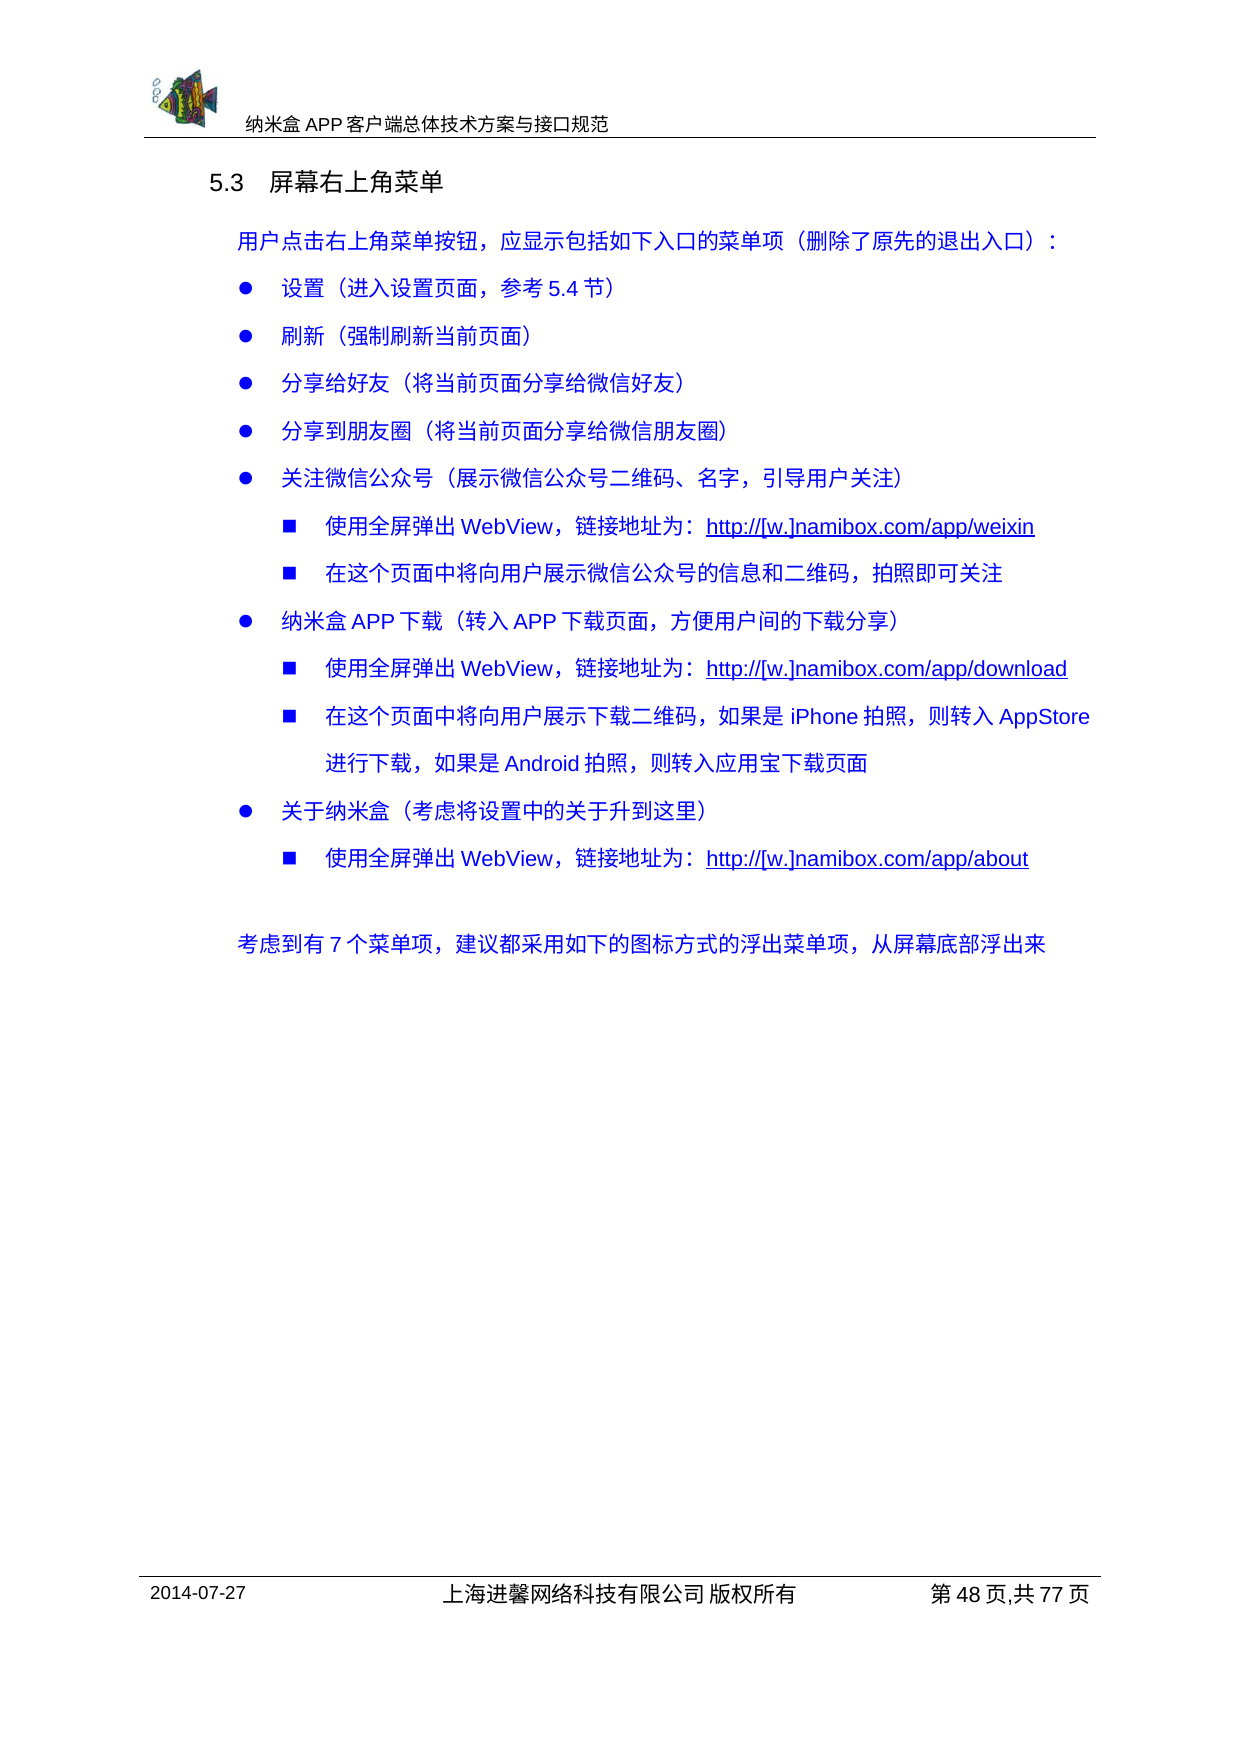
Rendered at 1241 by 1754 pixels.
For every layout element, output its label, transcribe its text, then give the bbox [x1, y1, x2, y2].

list 使用全屏弹出WebView，链接地址为：http://[w.]namibox.com/app/about [281, 841, 1090, 873]
subtitle 屏幕右上角菜单 [209, 162, 1090, 199]
picture [150, 67, 221, 130]
list 刷新（强制刷新当前页面） [237, 319, 1090, 350]
list 使用全屏弹出WebView，链接地址为：http://[w.]namibox.com/app/download [281, 651, 1090, 683]
list 使用全屏弹出WebView，链接地址为：http://[w.]namibox.com/app/weixin [281, 509, 1090, 540]
list 分享给好友（将当前页面分享给微信好友） [237, 366, 1090, 398]
list 关注微信公众号（展示微信公众号二维码、名字，引导用户关注） [237, 461, 1090, 493]
list 在这个页面中将向用户展示微信公众号的信息和二维码，拍照即可关注 [281, 556, 1090, 588]
text 用户点击右上角菜单按钮，应显示包括如下入口的菜单项（删除了原先的退出入口）： [150, 224, 1090, 255]
list 关于纳米盒（考虑将设置中的关于升到这里） [237, 794, 1090, 825]
list 在这个页面中将向用户展示下载二维码，如果是iPhone拍照，则转入AppStore进行下载，如果是Android拍照，则转入应用宝下载页面 [281, 699, 1090, 778]
text 考虑到有7个菜单项，建议都采用如下的图标方式的浮出菜单项，从屏幕底部浮出来 [150, 927, 1090, 958]
list 分享到朋友圈（将当前页面分享给微信朋友圈） [237, 414, 1090, 445]
list 设置（进入设置页面，参考5.4节） [237, 271, 1090, 303]
list 纳米盒APP下载（转入APP下载页面，方便用户间的下载分享） [237, 604, 1090, 635]
